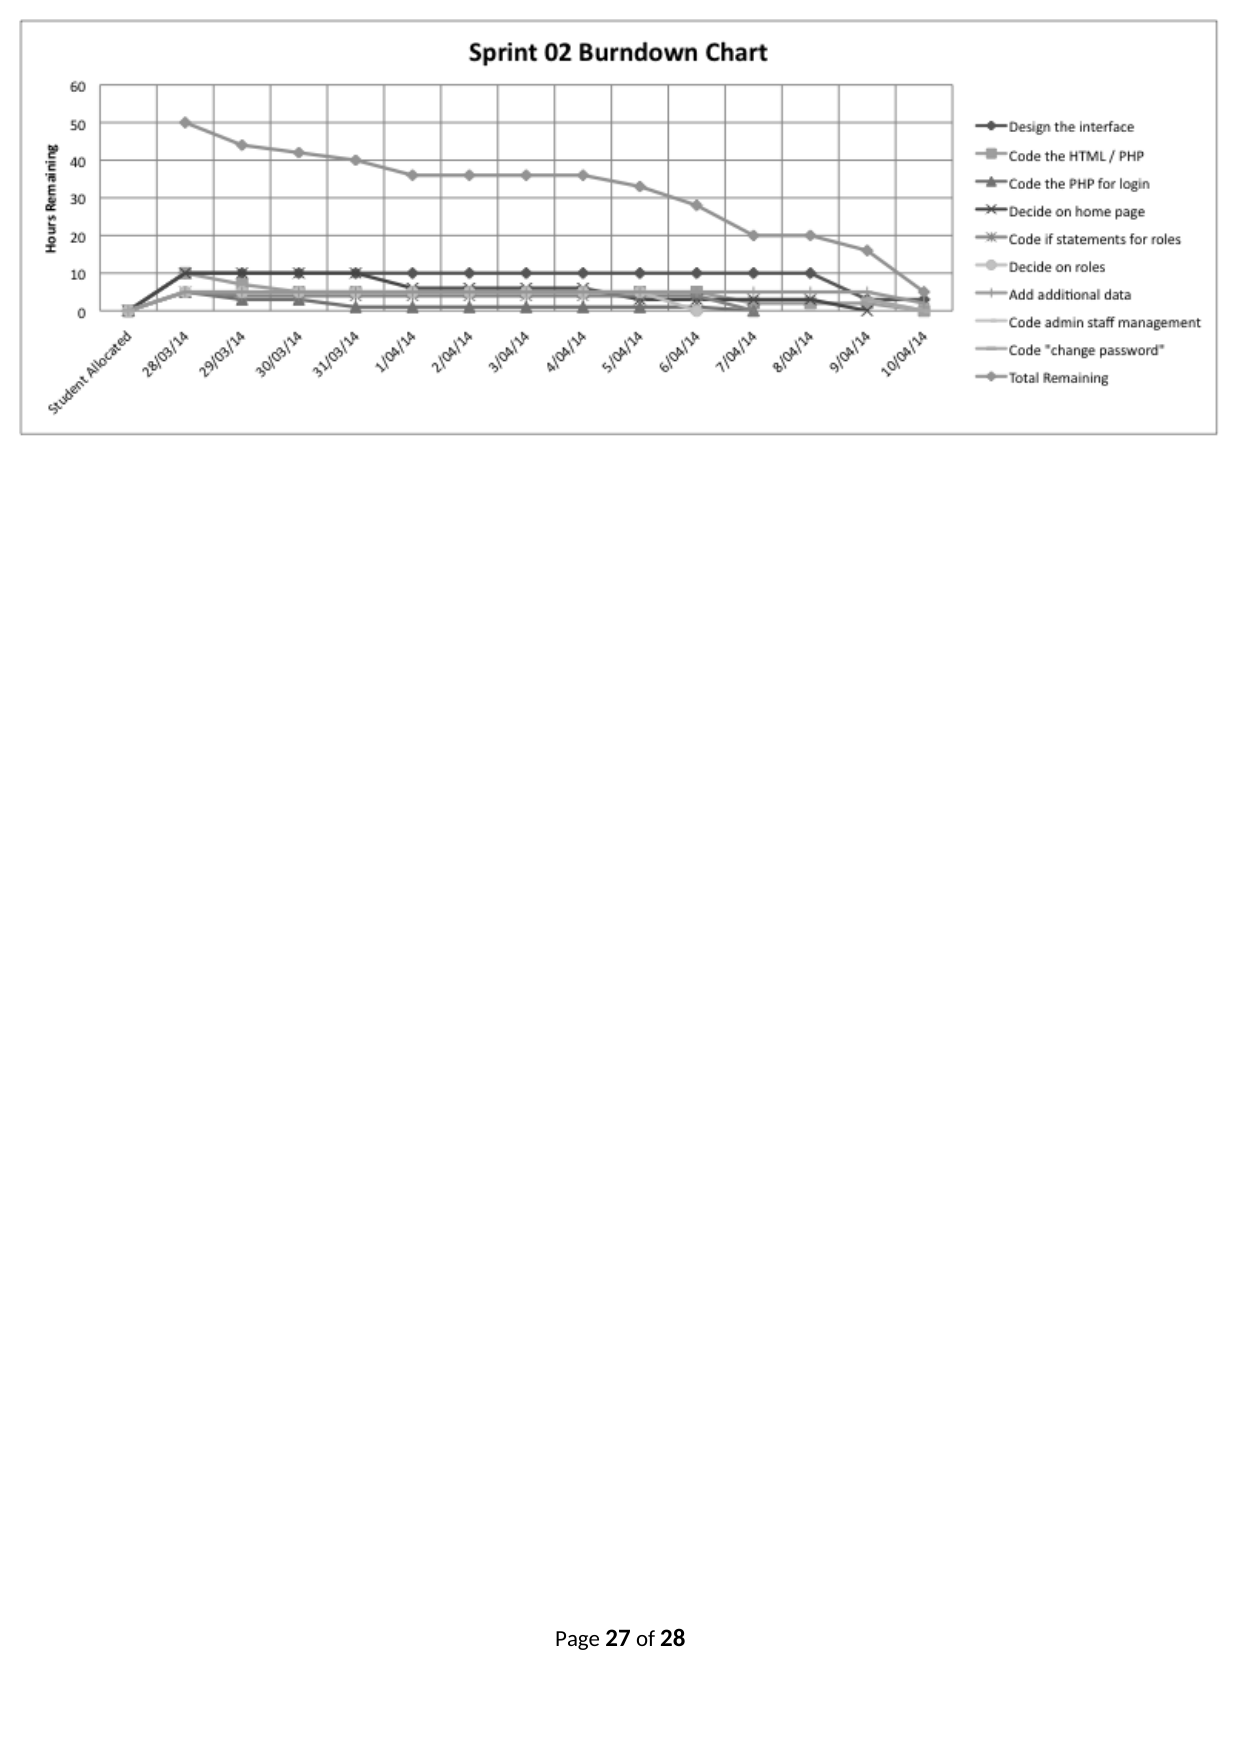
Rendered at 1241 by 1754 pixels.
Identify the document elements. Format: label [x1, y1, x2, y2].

picture [18, 18, 1219, 437]
